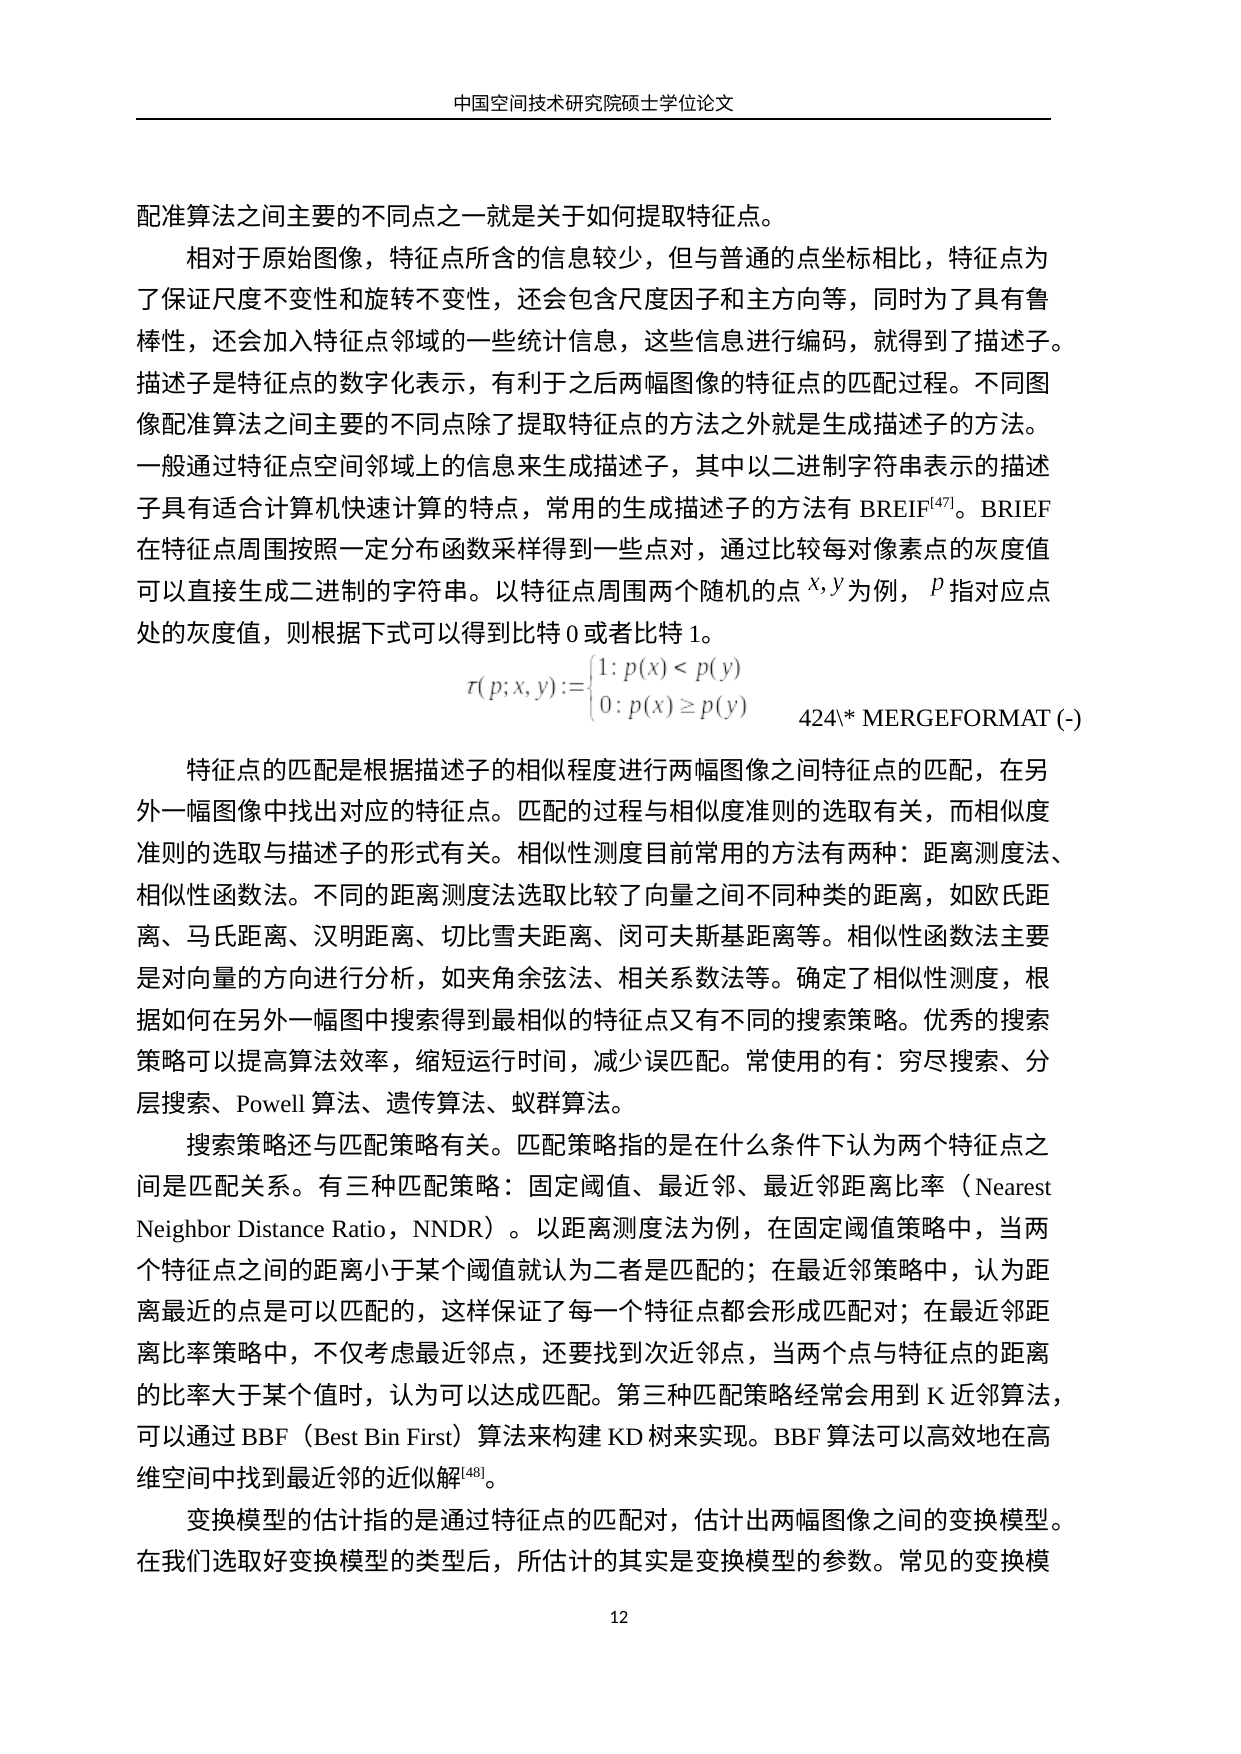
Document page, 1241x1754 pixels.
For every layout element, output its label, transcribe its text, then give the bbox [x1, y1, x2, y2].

text 特征点的匹配是根据描述子的相似程度进行两幅图像之间特征点的匹配，在另外一幅图像中找出对应的特征点。匹配的过程与相似度准则的选取有关，而相似度准则的选取与描述子的形式有关。相似性测度目前常用的方法有两种：距离测度法、相似性函数法。不同的距离测度法选取比较了向量之间不同种类的距离，如欧氏距离、马氏距离、汉明距离、切比雪夫距离、闵可夫斯基距离等。相似性函数法主要是对向量的方向进行分析，如夹角余弦法、相关系数法等。确定了相似性测度，根据如何在另外一幅图中搜索得到最相似的特征点又有不同的搜索策略。优秀的搜索策略可以提高算法效率，缩短运行时间，减少误匹配。常使用的有：穷尽搜索、分层搜索、Powell 算法、遗传算法、蚁群算法。 [136, 746, 1051, 1121]
text 相对于原始图像，特征点所含的信息较少，但与普通的点坐标相比，特征点为了保证尺度不变性和旋转不变性，还会包含尺度因子和主方向等，同时为了具有鲁棒性，还会加入特征点邻域的一些统计信息，这些信息进行编码，就得到了描述子。描述子是特征点的数字化表示，有利于之后两幅图像的特征点的匹配过程。不同图像配准算法之间主要的不同点除了提取特征点的方法之外就是生成描述子的方法。一般通过特征点空间邻域上的信息来生成描述子，其中以二进制字符串表示的描述子具有适合计算机快速计算的特点，常用的生成描述子的方法有BREIF[47]。BRIEF在特征点周围按照一定分布函数采样得到一些点对，通过比较每对像素点的灰度值可以直接生成二进制的字符串。以特征点周围两个随机的点为例，指对应点处的灰度值，则根据下式可以得到比特0或者比特1。 [136, 234, 1051, 651]
text 搜索策略还与匹配策略有关。匹配策略指的是在什么条件下认为两个特征点之间是匹配关系。有三种匹配策略：固定阈值、最近邻、最近邻距离比率（Nearest Neighbor Distance Ratio，NNDR）。以距离测度法为例，在固定阈值策略中，当两个特征点之间的距离小于某个阈值就认为二者是匹配的；在最近邻策略中，认为距离最近的点是可以匹配的，这样保证了每一个特征点都会形成匹配对；在最近邻距离比率策略中，不仅考虑最近邻点，还要找到次近邻点，当两个点与特征点的距离的比率大于某个值时，认为可以达成匹配。第三种匹配策略经常会用到K近邻算法，可以通过BBF（Best Bin First）算法来构建KD树来实现。BBF算法可以高效地在高维空间中找到最近邻的近似解[48]。 [136, 1121, 1051, 1496]
